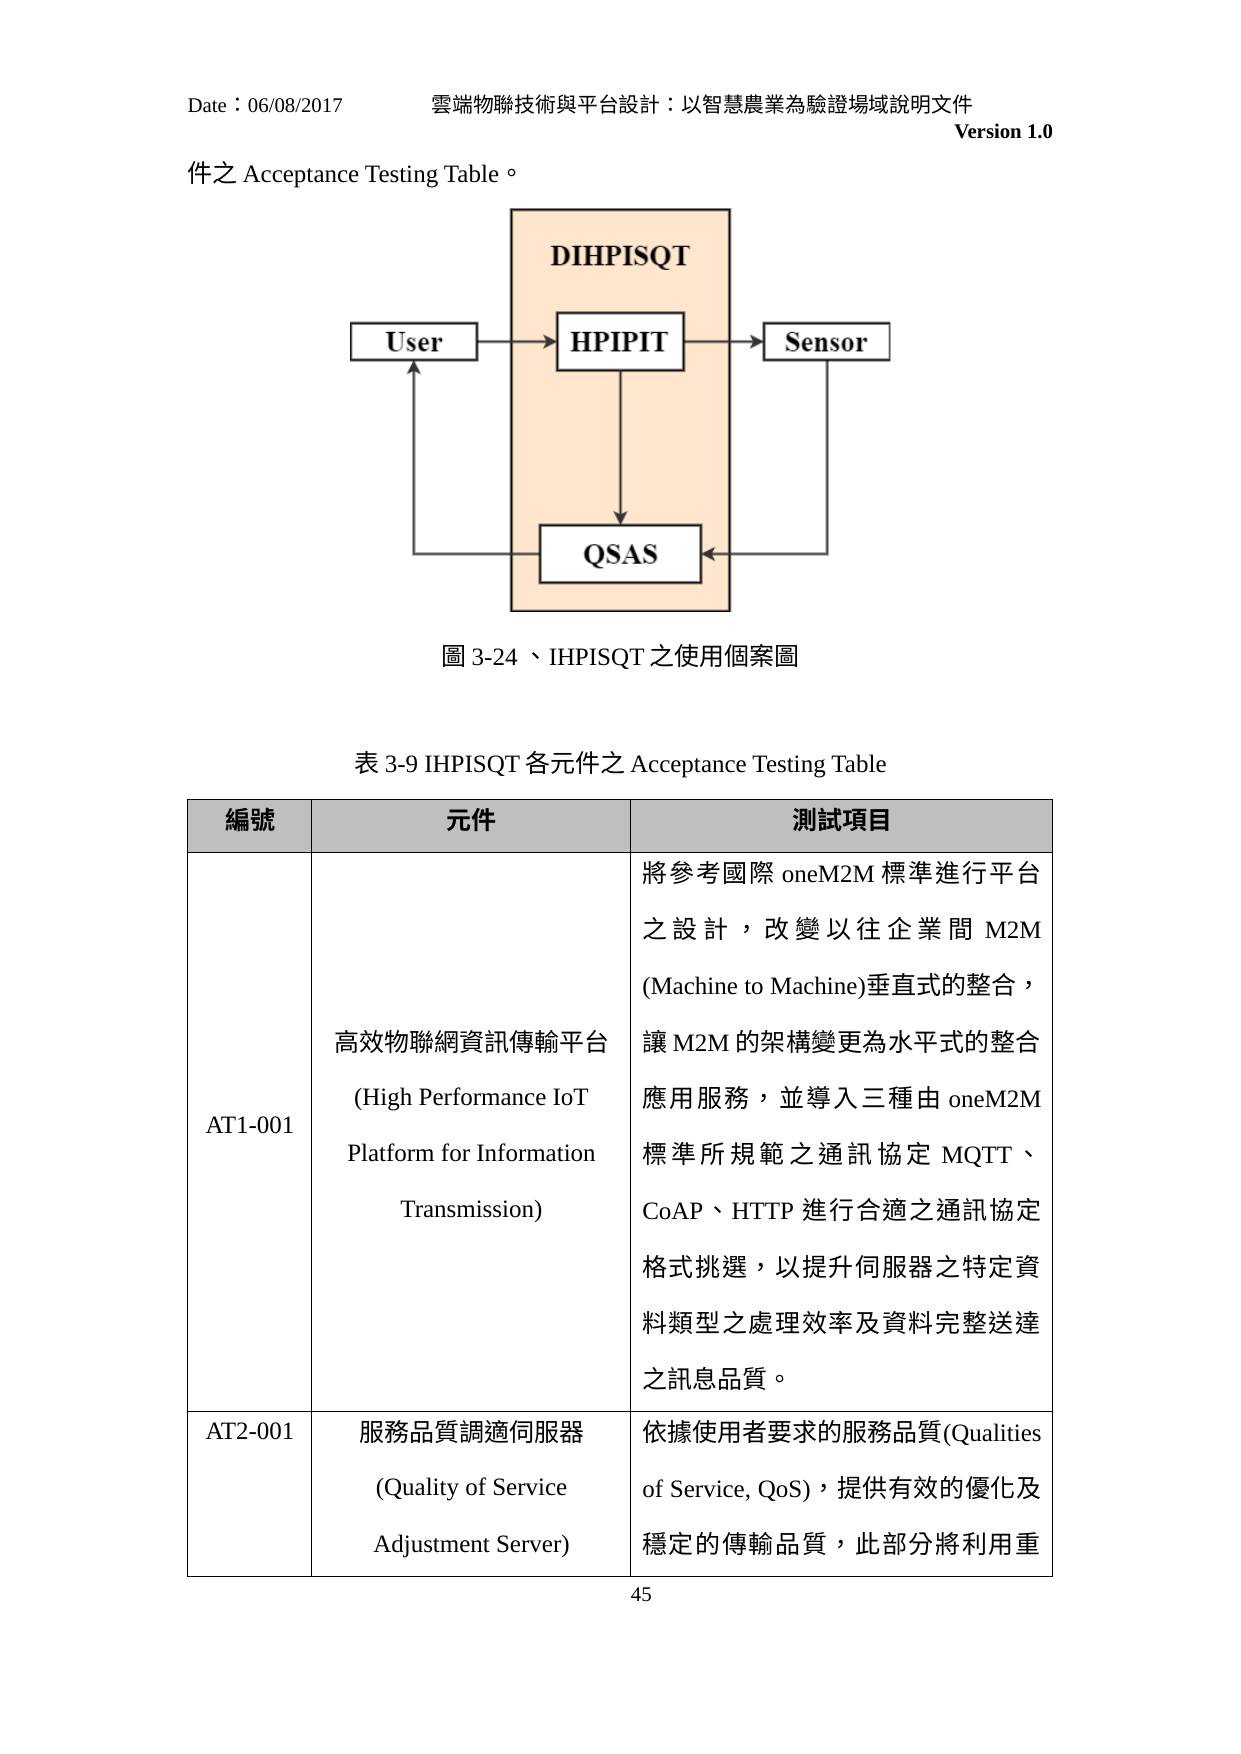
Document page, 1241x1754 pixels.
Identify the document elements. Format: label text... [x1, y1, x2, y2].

table_cell AT1-001 [188, 853, 311, 1411]
table_cell 高效物聯網資訊傳輸平台(High Performance IoT Platform for Information Transmission) [312, 853, 630, 1411]
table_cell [631, 1412, 1052, 1576]
table_header 測試項目 [631, 800, 1052, 852]
table_header 編號 [188, 800, 311, 852]
picture [350, 208, 891, 612]
table_header 元件 [312, 800, 630, 852]
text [187, 153, 1053, 191]
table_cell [312, 1412, 630, 1576]
table_cell 將參考國際oneM2M標準進行平台之設計，改變以往企業間M2M (Machine to Machine)垂直式的整合，讓M2M的架構變更為水平式的整合應用服務，並導入三種由oneM2M標準所規範之通訊協定MQTT、 CoAP、HTTP 進行合適之通訊協定格式挑選，以提升伺服器之特定資料類型之處理效率及資料完整送達之訊息品質。 [631, 853, 1052, 1411]
table_cell AT2-001 [188, 1412, 311, 1576]
